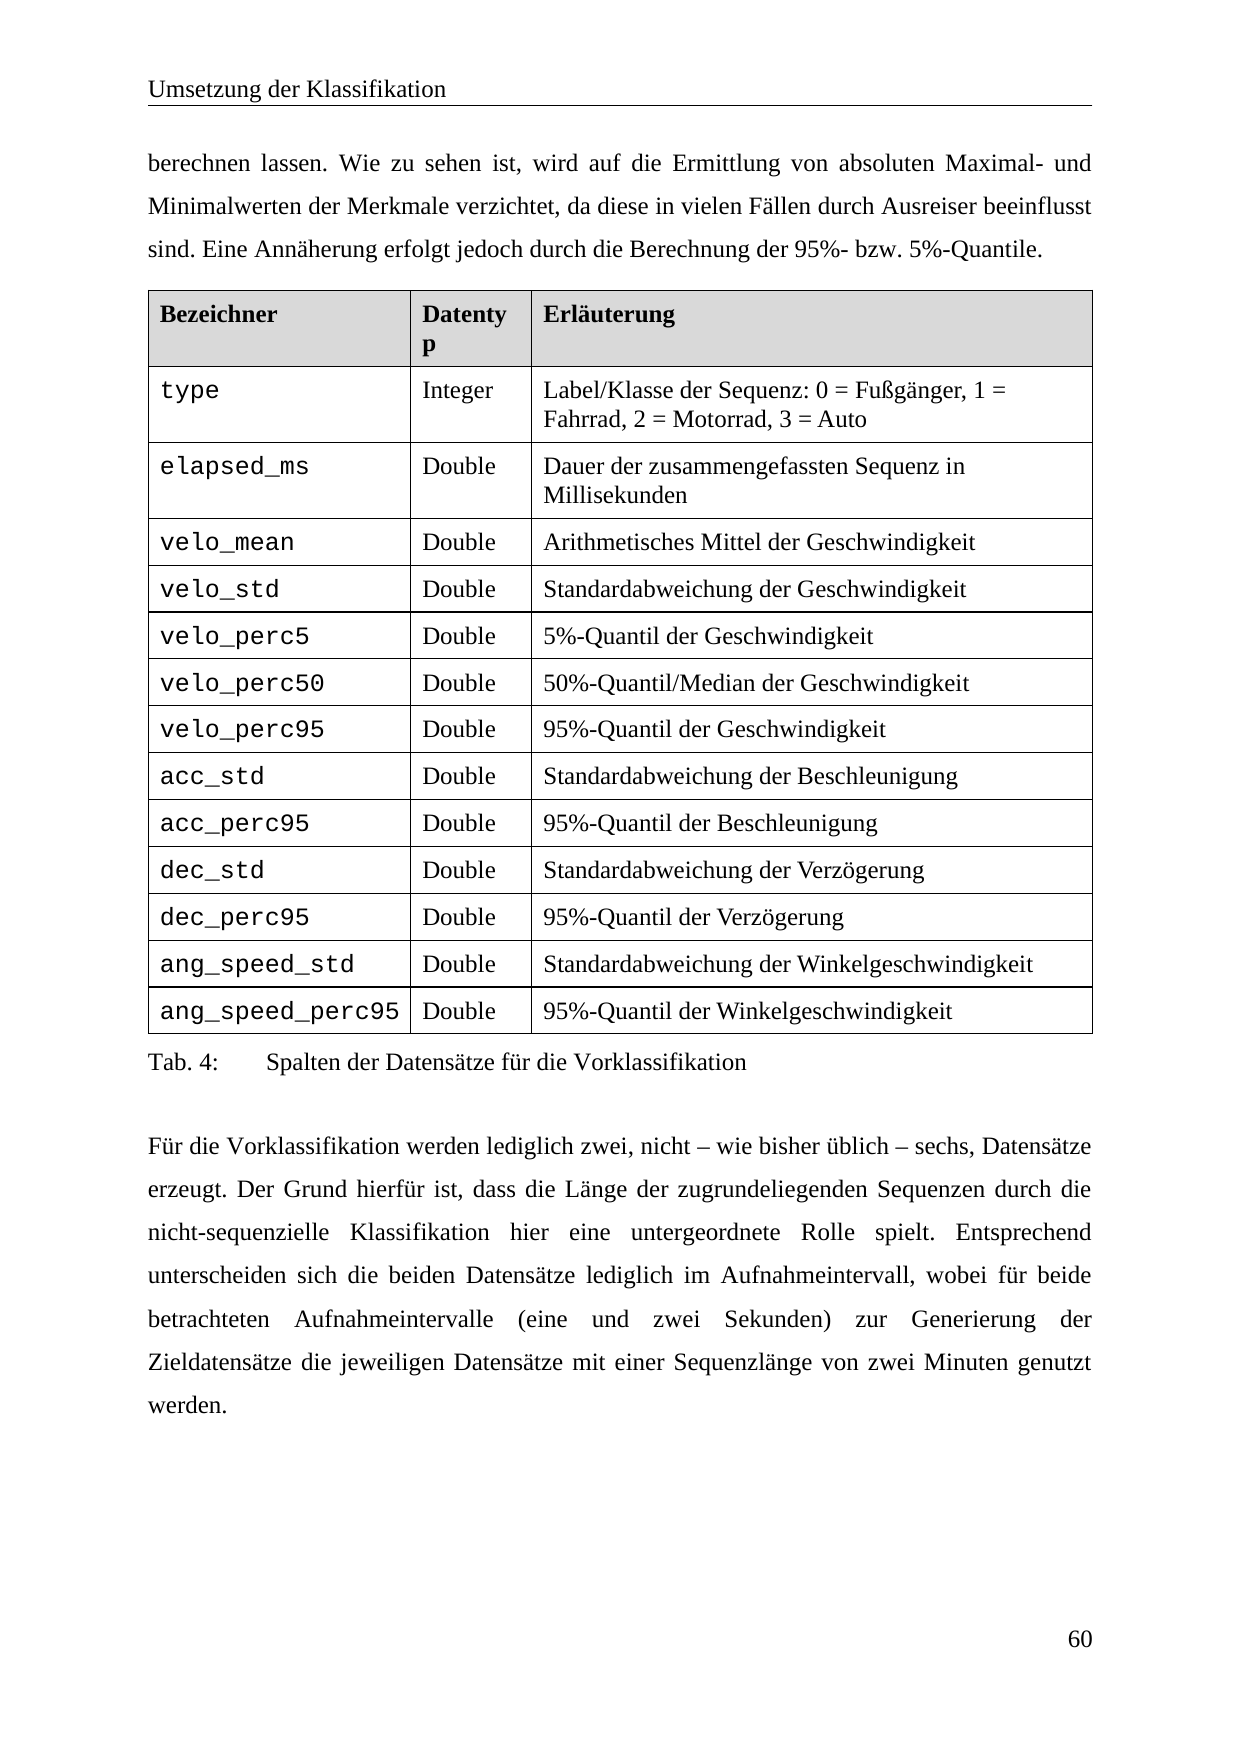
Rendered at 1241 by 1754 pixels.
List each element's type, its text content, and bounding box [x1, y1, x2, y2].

table_cell Double [411, 753, 531, 799]
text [148, 148, 1092, 263]
table_cell acc_perc95 [149, 800, 410, 846]
table_cell Double [411, 894, 531, 939]
table_cell velo_perc95 [149, 706, 410, 752]
table_cell velo_std [149, 566, 410, 611]
table_cell Double [411, 706, 531, 752]
table_cell ang_speed_perc95 [149, 988, 410, 1033]
table_header Bezeichner [149, 291, 410, 366]
table_header Datentyp [411, 291, 531, 366]
table_cell 95%-Quantil der Geschwindigkeit [532, 706, 1092, 752]
table_cell Standardabweichung der Winkelgeschwindigkeit [532, 941, 1092, 986]
table_cell Double [411, 800, 531, 846]
table_cell Arithmetisches Mittel der Geschwindigkeit [532, 519, 1092, 564]
table_cell velo_perc50 [149, 659, 410, 705]
table_cell Dauer der zusammengefassten Sequenz in Millisekunden [532, 443, 1092, 518]
table_cell Double [411, 566, 531, 611]
table_cell 95%-Quantil der Verzögerung [532, 894, 1092, 939]
table_cell Standardabweichung der Verzögerung [532, 847, 1092, 893]
table_cell Double [411, 443, 531, 518]
table_cell type [149, 367, 410, 442]
table_cell 5%-Quantil der Geschwindigkeit [532, 613, 1092, 658]
table_cell acc_std [149, 753, 410, 799]
table_cell Double [411, 847, 531, 893]
table_cell 95%-Quantil der Beschleunigung [532, 800, 1092, 846]
table_cell ang_speed_std [149, 941, 410, 986]
table_cell Standardabweichung der Beschleunigung [532, 753, 1092, 799]
table_cell dec_std [149, 847, 410, 893]
table_cell Double [411, 988, 531, 1033]
table_cell dec_perc95 [149, 894, 410, 939]
table_cell Double [411, 941, 531, 986]
table_cell Double [411, 659, 531, 705]
table_cell Integer [411, 367, 531, 442]
table_cell Label/Klasse der Sequenz: 0 = Fußgänger, 1 = Fahrrad, 2 = Motorrad, 3 = Auto [532, 367, 1092, 442]
table_header Erläuterung [532, 291, 1092, 366]
table_cell elapsed_ms [149, 443, 410, 518]
table_cell 95%-Quantil der Winkelgeschwindigkeit [532, 988, 1092, 1033]
table_cell velo_mean [149, 519, 410, 564]
table_cell 50%-Quantil/Median der Geschwindigkeit [532, 659, 1092, 705]
table_cell velo_perc5 [149, 613, 410, 658]
table_cell Double [411, 613, 531, 658]
text Für die Vorklassifikation werden lediglich zwei, nicht – wie bisher üblich – sechs, Datensätze erzeugt. Der Grund hierfür ist, dass die Länge der zugrundeliegenden Sequenzen durch die nicht-sequenzielle Klassifikation hier eine untergeordnete Rolle spielt. Entsprechend unterscheiden sich die beiden Datensätze lediglich im Aufnahmeintervall, wobei für beide betrachteten Aufnahmeintervalle (eine und zwei Sekunden) zur Generierung der Zieldatensätze die jeweiligen Datensätze mit einer Sequenzlänge von zwei Minuten genutzt werden. [148, 1131, 1092, 1419]
table_cell Double [411, 519, 531, 564]
table_cell Standardabweichung der Geschwindigkeit [532, 566, 1092, 611]
